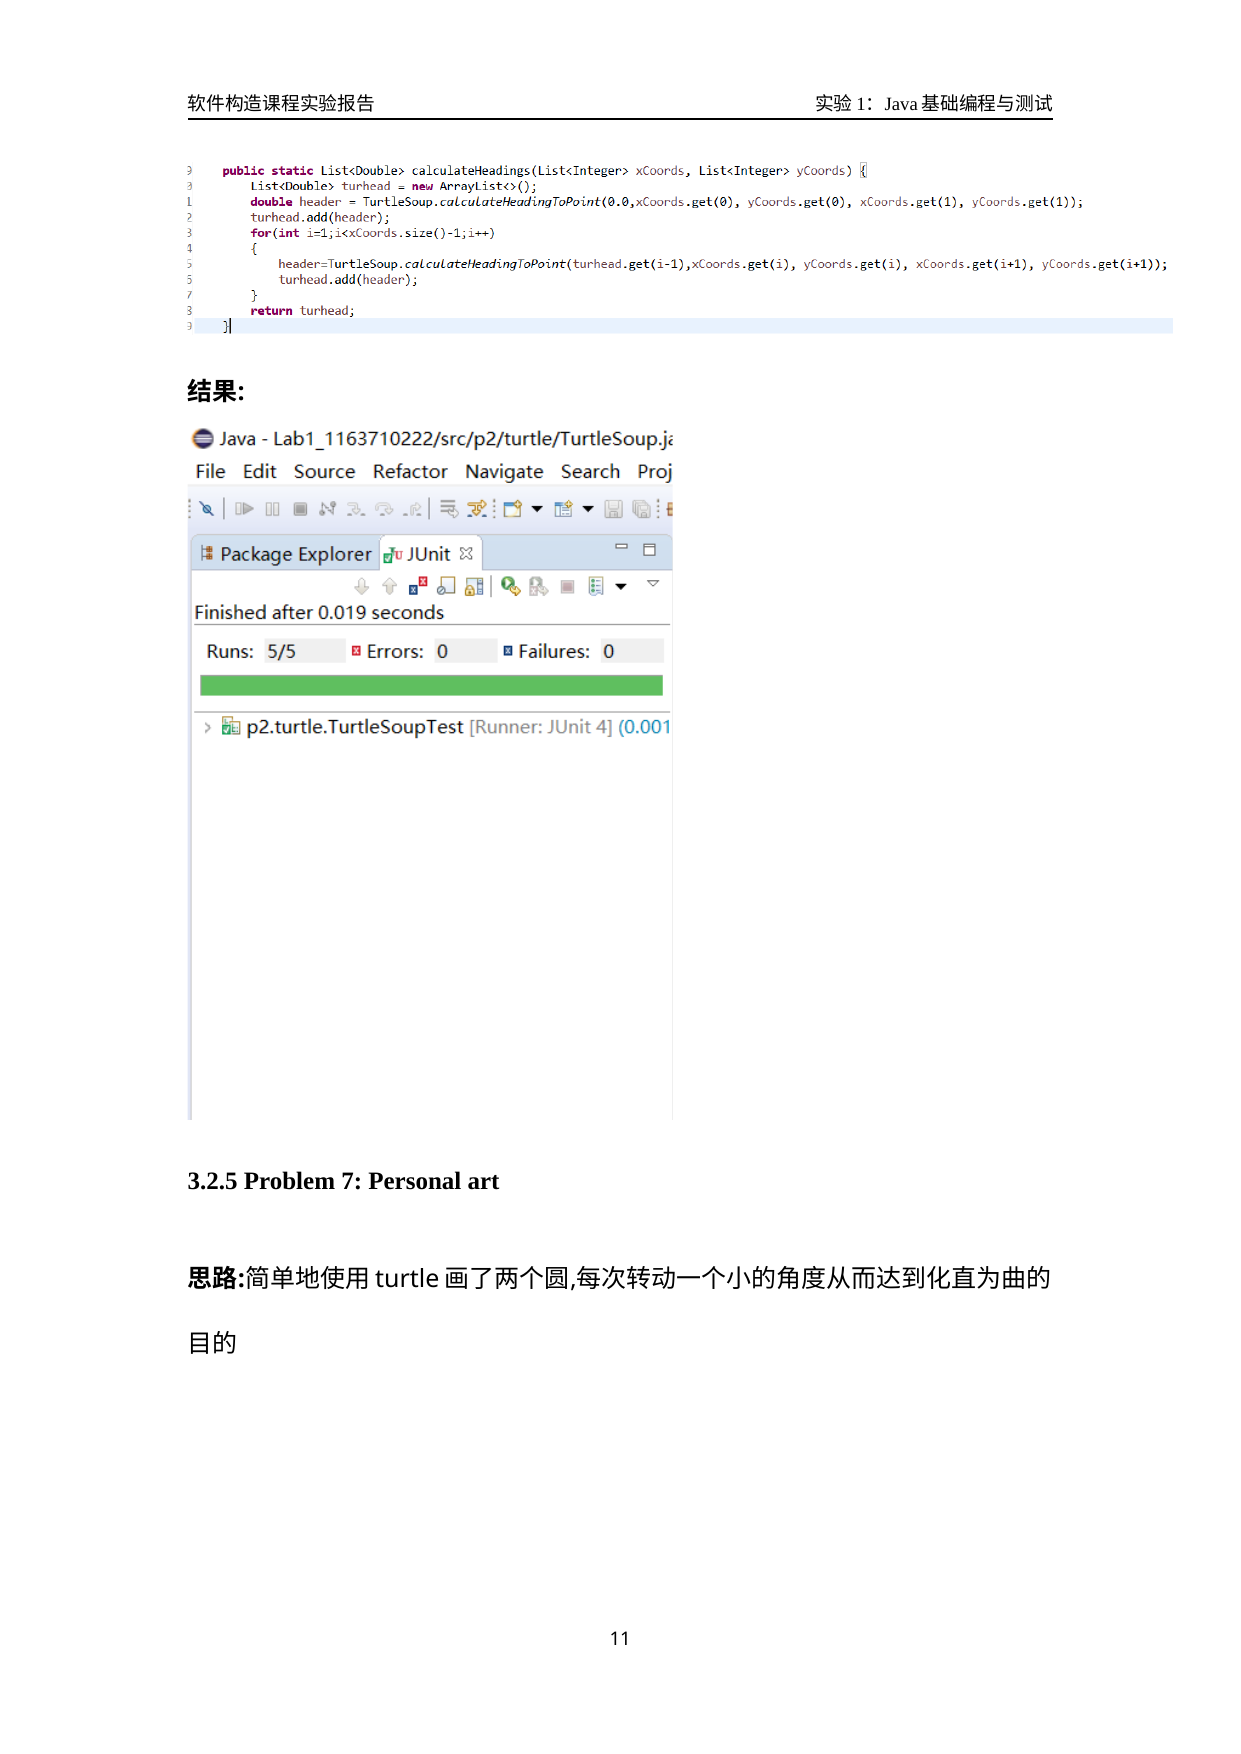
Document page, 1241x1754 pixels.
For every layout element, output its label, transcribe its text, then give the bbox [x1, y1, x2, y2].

text 结果: [187, 357, 1053, 422]
text 思路:简单地使用turtle画了两个圆,每次转动一个小的角度从而达到化直为曲的目的 [187, 1244, 1053, 1374]
subtitle Problem 7: Personal art [187, 1164, 1053, 1197]
picture [187, 162, 1173, 335]
picture [187, 422, 673, 1120]
